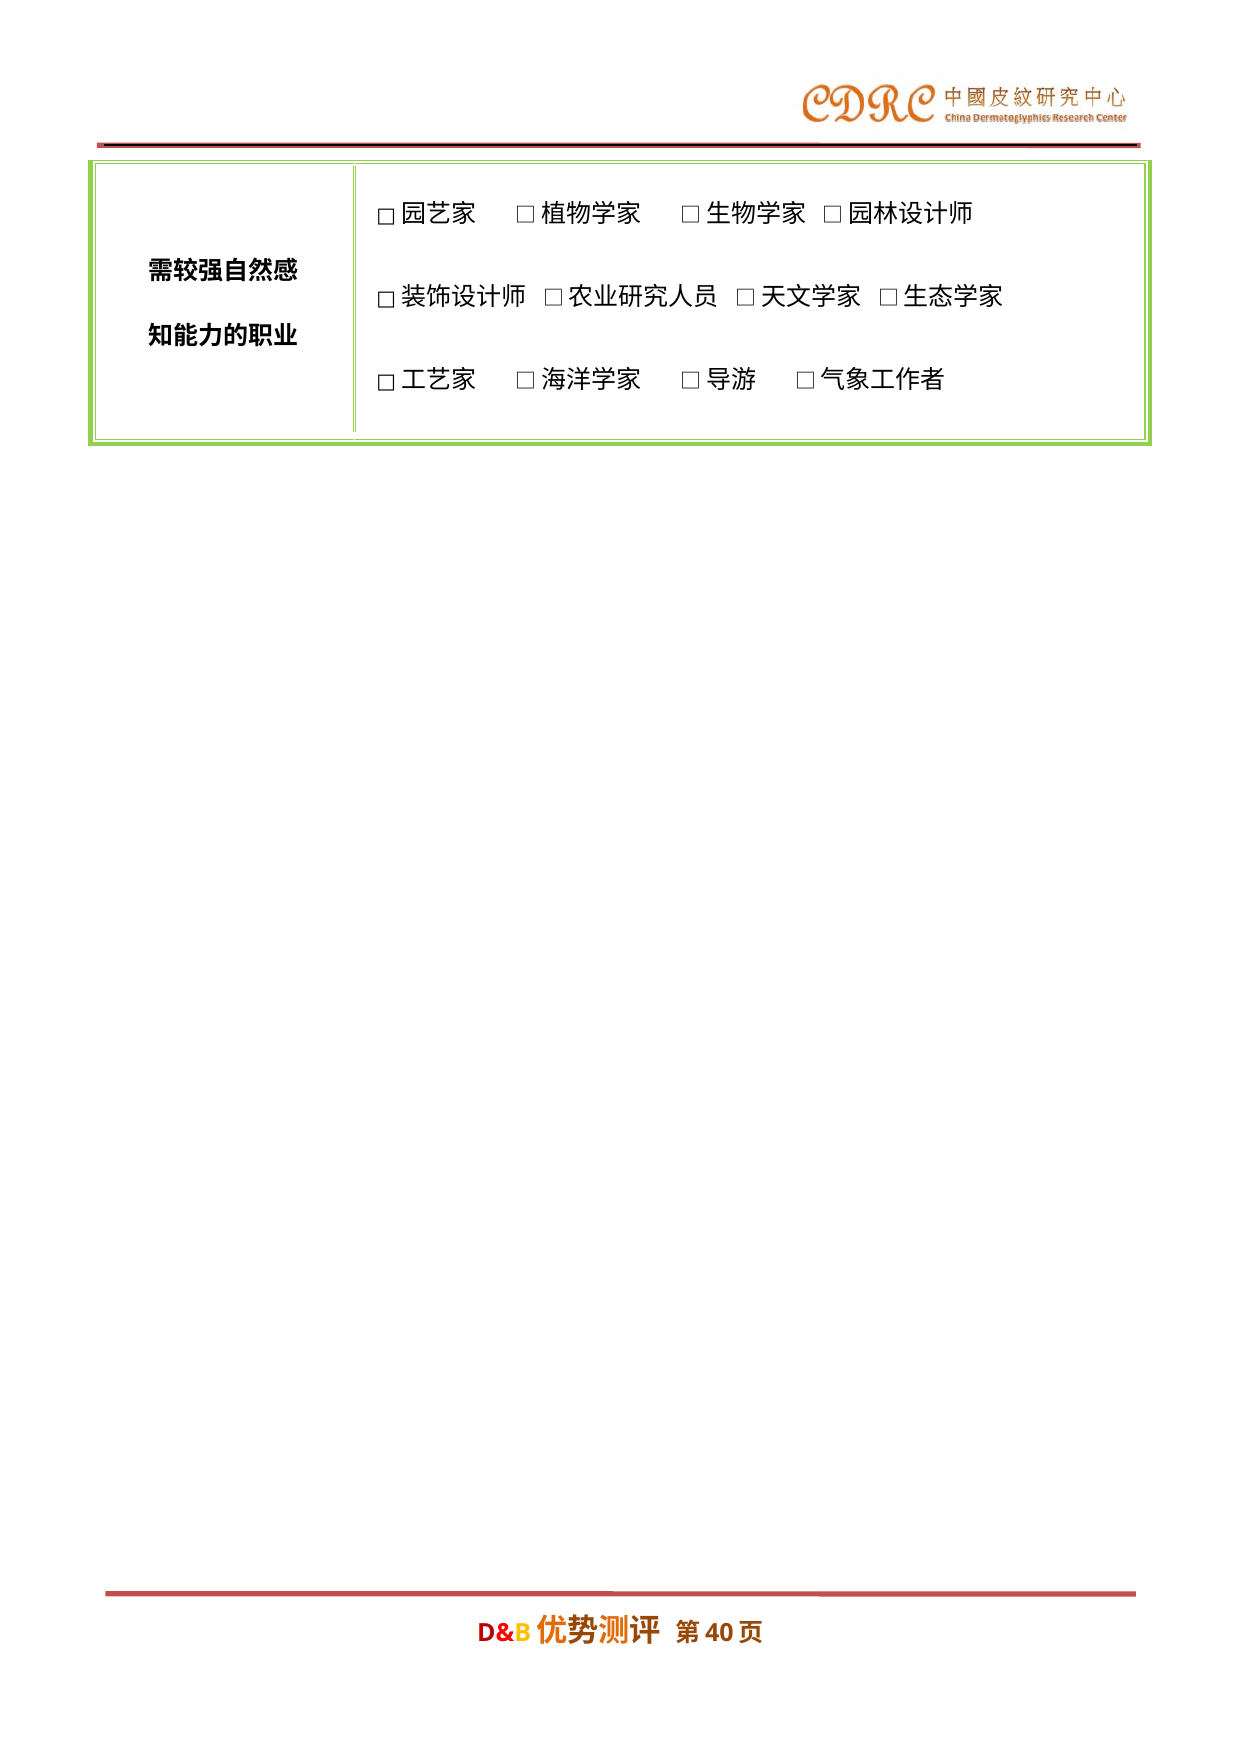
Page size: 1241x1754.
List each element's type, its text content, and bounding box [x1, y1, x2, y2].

table_cell 需较强自然感 知能力的职业 [96, 164, 354, 438]
picture [788, 73, 1138, 136]
table_cell □ 园艺家 □ 植物学家 □ 生物学家 □ 园林设计师 □ 装饰设计师 □ 农业研究人员 □ 天文学家 □ 生态学家 □ 工艺家 □ 海洋学家 □ 导游 □ 气象工作者 [355, 164, 1144, 438]
